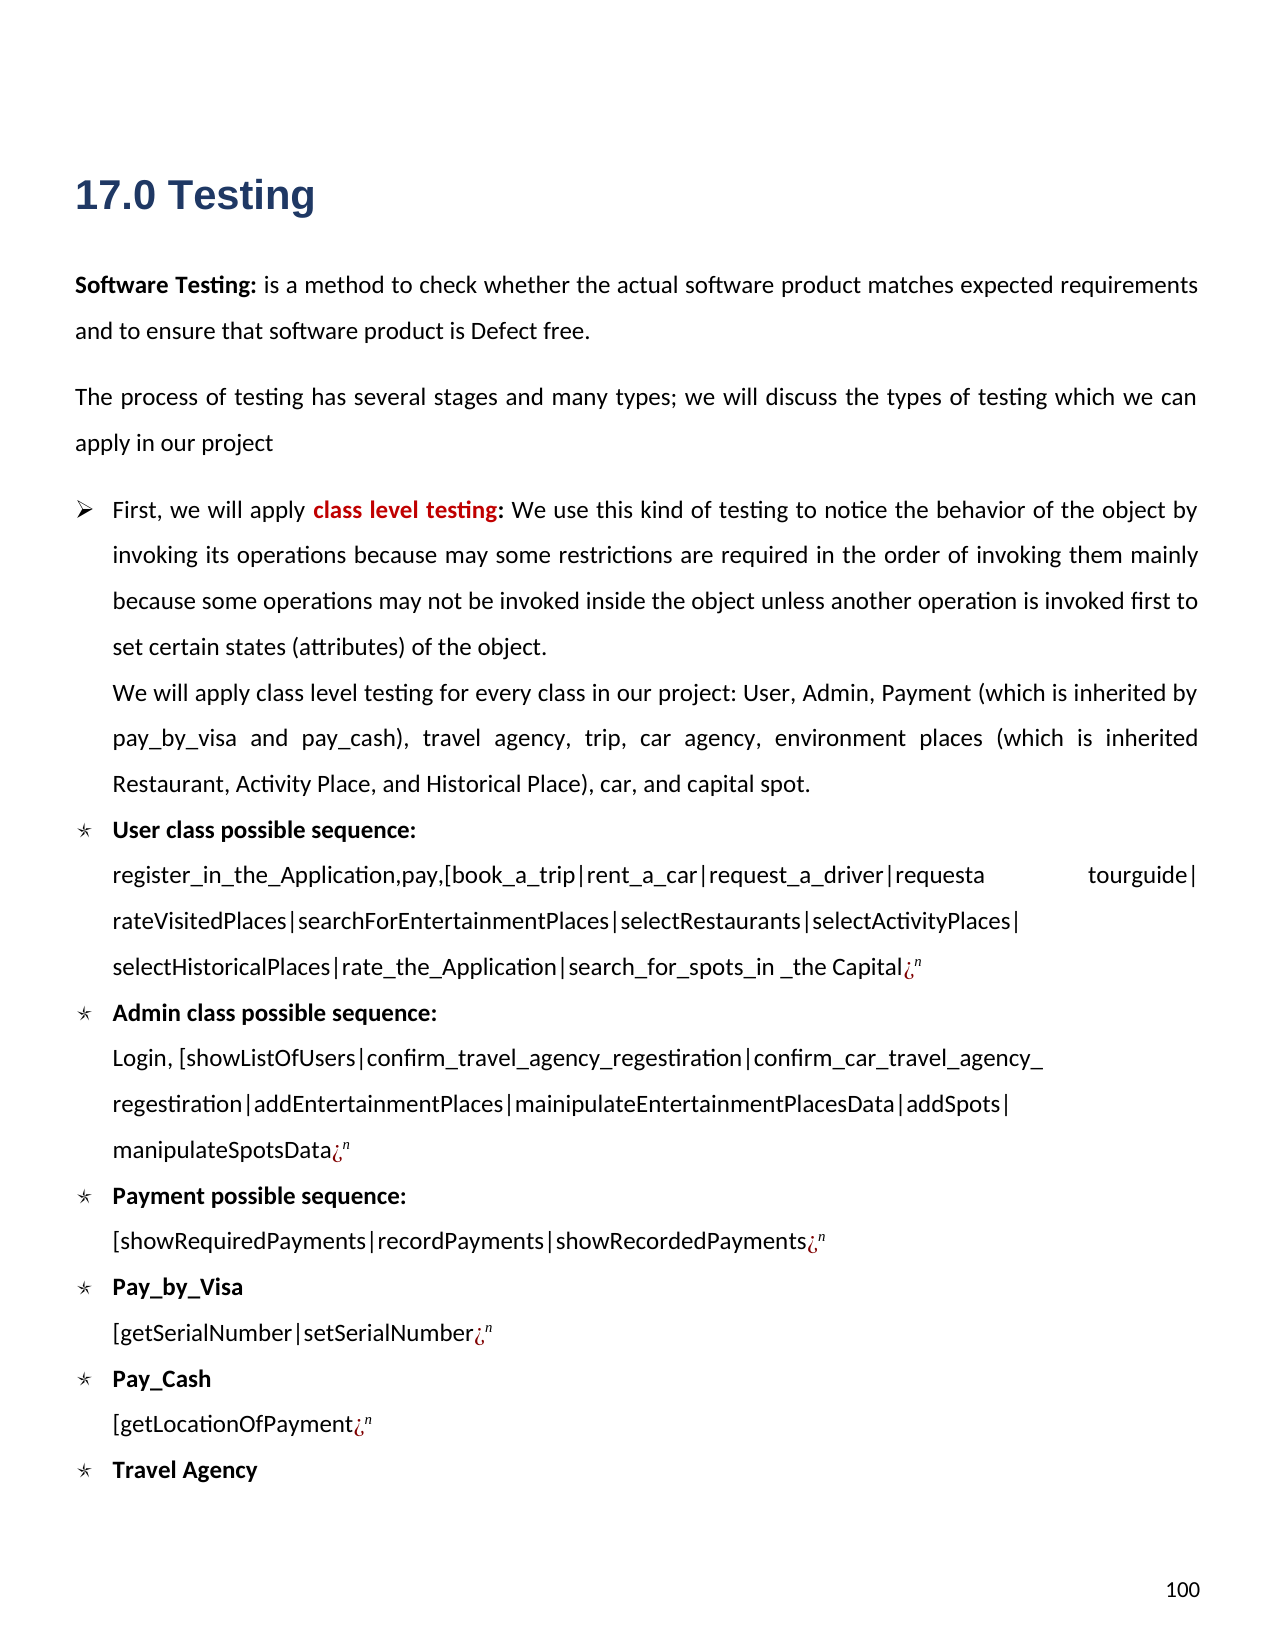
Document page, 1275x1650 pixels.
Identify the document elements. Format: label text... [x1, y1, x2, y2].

text register_in_the_Application,pay,[book_a_trip|rent_a_car|request_a_driver|requesta tourguide|rateVisitedPlaces|searchForEntertainmentPlaces|selectRestaurants|selectActivityPlaces|selectHistoricalPlaces|rate_the_Application|search_for_spots_in _the Capital [112, 860, 1200, 982]
list Payment possible sequence: [75, 1180, 1200, 1210]
list Pay_by_Visa [75, 1271, 1200, 1302]
list Travel Agency [75, 1454, 1200, 1485]
picture [76, 1461, 93, 1479]
list User class possible sequence: [75, 814, 1200, 844]
text Software Testing: is a method to check whether the actual software product matches expected requirements and to ensure that software product is Defect free. [75, 269, 1200, 346]
list First, we will apply class level testing: We use this kind of testing to notice the behavior of the object by invoking its operations because may some restrictions are required in the order of invoking them mainly because some operations may not be invoked inside the object unless another operation is invoked first to set certain states (attributes) of the object. [75, 494, 1200, 662]
picture [76, 1187, 93, 1205]
subtitle 17.0 Testing [75, 171, 1200, 219]
picture [76, 1004, 93, 1022]
picture [76, 821, 93, 839]
picture [76, 1279, 93, 1296]
list Pay_Cash [75, 1363, 1200, 1393]
text [showRequiredPayments|recordPayments|showRecordedPayments [112, 1226, 1200, 1256]
text [getSerialNumber|setSerialNumber [112, 1317, 1200, 1347]
text The process of testing has several stages and many types; we will discuss the types of testing which we can apply in our project [75, 382, 1200, 458]
text Login, [showListOfUsers|confirm_travel_agency_regestiration|confirm_car_travel_agency_ [112, 1043, 1200, 1073]
list Admin class possible sequence: [75, 997, 1200, 1027]
text We will apply class level testing for every class in our project: User, Admin, Payment (which is inherited by pay_by_visa and pay_cash), travel agency, trip, car agency, environment places (which is inherited Restaurant, Activity Place, and Historical Place), car, and capital spot. [112, 677, 1200, 799]
text regestiration|addEntertainmentPlaces|mainipulateEntertainmentPlacesData|addSpots|manipulateSpotsData [112, 1088, 1200, 1164]
picture [76, 1370, 93, 1387]
text [getLocationOfPayment [112, 1408, 1200, 1439]
